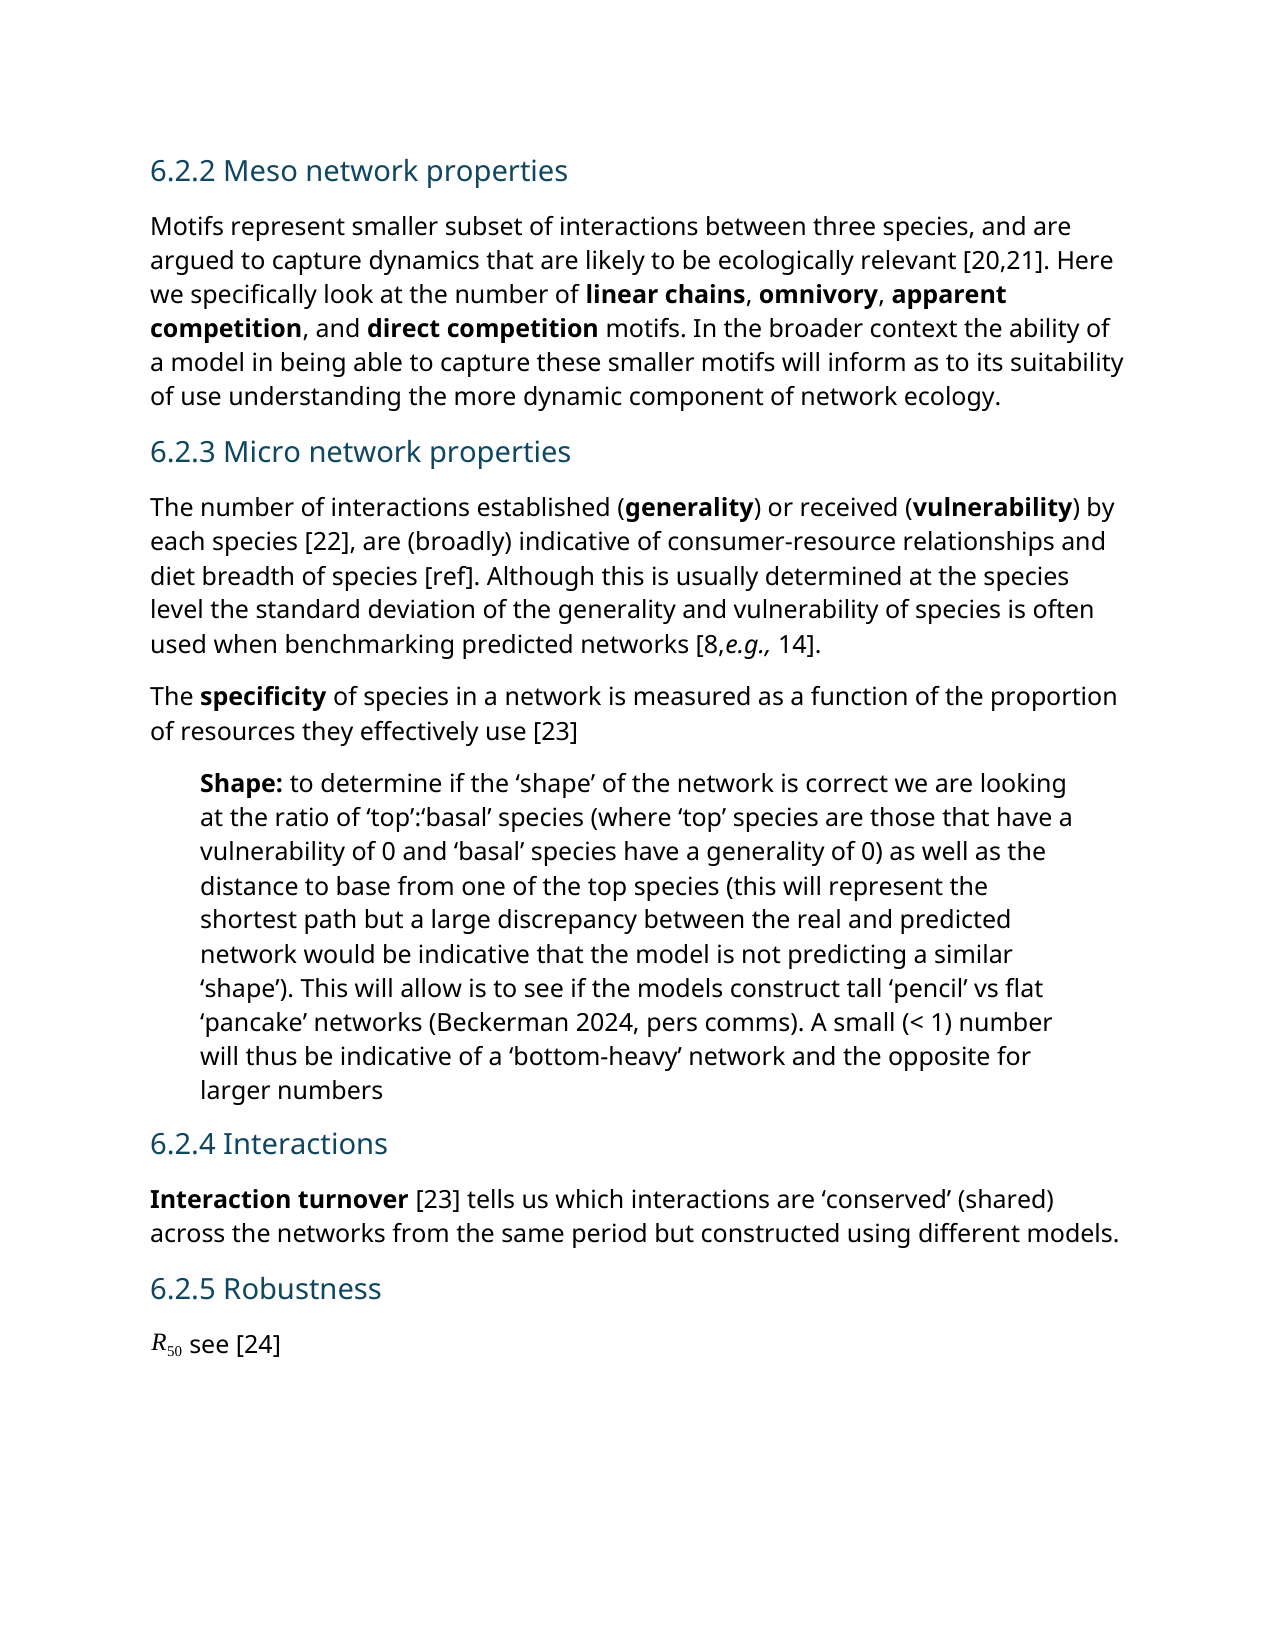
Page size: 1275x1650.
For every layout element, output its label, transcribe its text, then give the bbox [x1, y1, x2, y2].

subtitle 6.2.5 Robustness [150, 1268, 1125, 1308]
subtitle 6.2.2 Meso network properties [150, 150, 1125, 190]
text The specificity of species in a network is measured as a function of the proportion of resources they effectively use [23] [150, 679, 1125, 747]
subtitle 6.2.4 Interactions [150, 1123, 1125, 1163]
subtitle 6.2.3 Micro network properties [150, 432, 1125, 471]
text The number of interactions established (generality) or received (vulnerability) by each species [22], are (broadly) indicative of consumer-resource relationships and diet breadth of species [ref]. Although this is usually determined at the species level the standard deviation of the generality and vulnerability of species is often used when benchmarking predicted networks [8,e.g., 14]. [150, 490, 1125, 660]
text see [24] [150, 1327, 1125, 1361]
text Motifs represent smaller subset of interactions between three species, and are argued to capture dynamics that are likely to be ecologically relevant [20,21]. Here we specifically look at the number of linear chains, omnivory, apparent competition, and direct competition motifs. In the broader context the ability of a model in being able to capture these smaller motifs will inform as to its suitability of use understanding the more dynamic component of network ecology. [150, 208, 1125, 413]
text Interaction turnover [23] tells us which interactions are ‘conserved’ (shared) across the networks from the same period but constructed using different models. [150, 1182, 1125, 1250]
text Shape: to determine if the ‘shape’ of the network is correct we are looking at the ratio of ‘top’:‘basal’ species (where ‘top’ species are those that have a vulnerability of 0 and ‘basal’ species have a generality of 0) as well as the distance to base from one of the top species (this will represent the shortest path but a large discrepancy between the real and predicted network would be indicative that the model is not predicting a similar ‘shape’). This will allow is to see if the models construct tall ‘pencil’ vs flat ‘pancake’ networks (Beckerman 2024, pers comms). A small (< 1) number will thus be indicative of a ‘bottom-heavy’ network and the opposite for larger numbers [200, 766, 1075, 1107]
